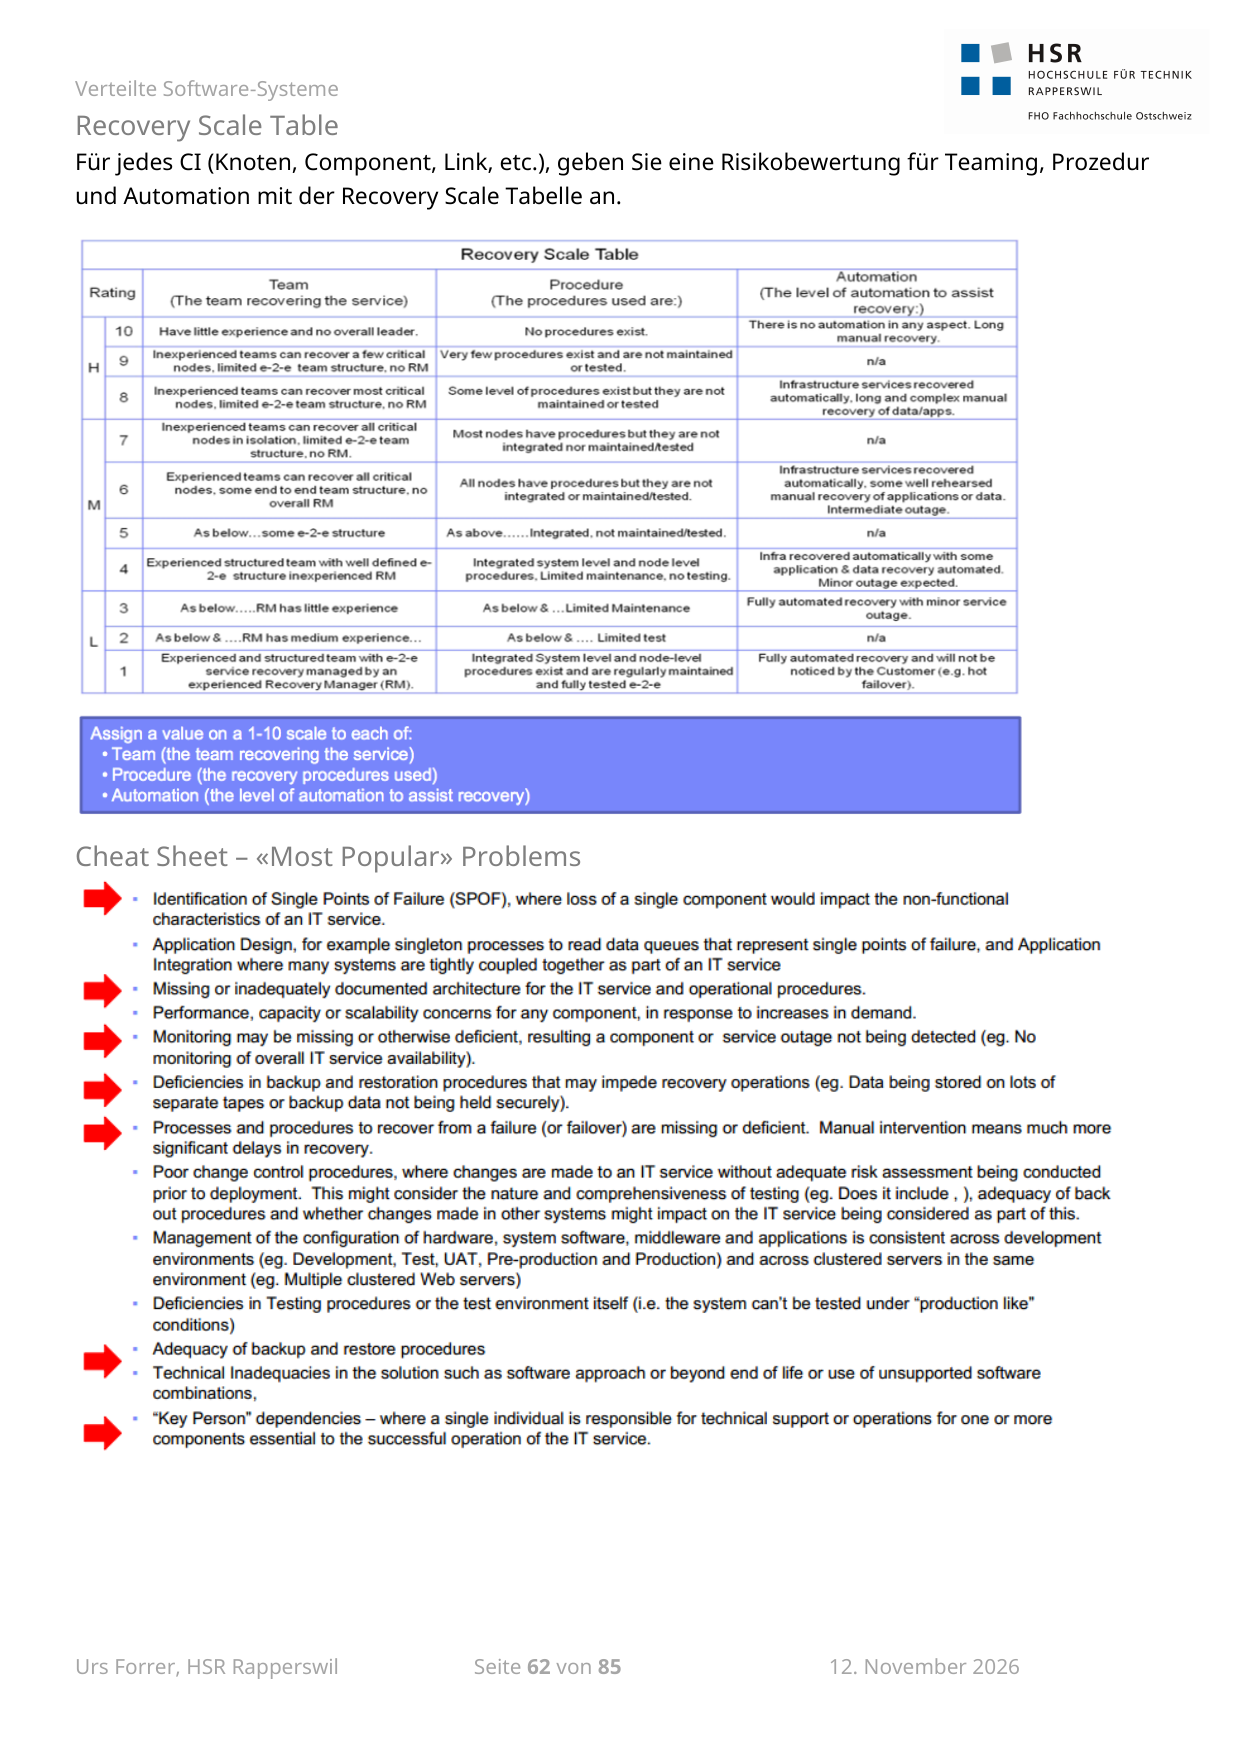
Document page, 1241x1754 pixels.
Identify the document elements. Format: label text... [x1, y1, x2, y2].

picture [943, 29, 1210, 134]
text Für jedes CI (Knoten, Component, Link, etc.), geben Sie eine Risikobewertung für Teaming, Prozedur und Automation mit der Recovery Scale Tabelle an. [75, 146, 1165, 211]
subtitle Cheat Sheet – «Most Popular» Problems [75, 837, 1165, 874]
picture [75, 230, 1029, 819]
subtitle Recovery Scale Table [75, 106, 1165, 143]
picture [75, 877, 1166, 1471]
